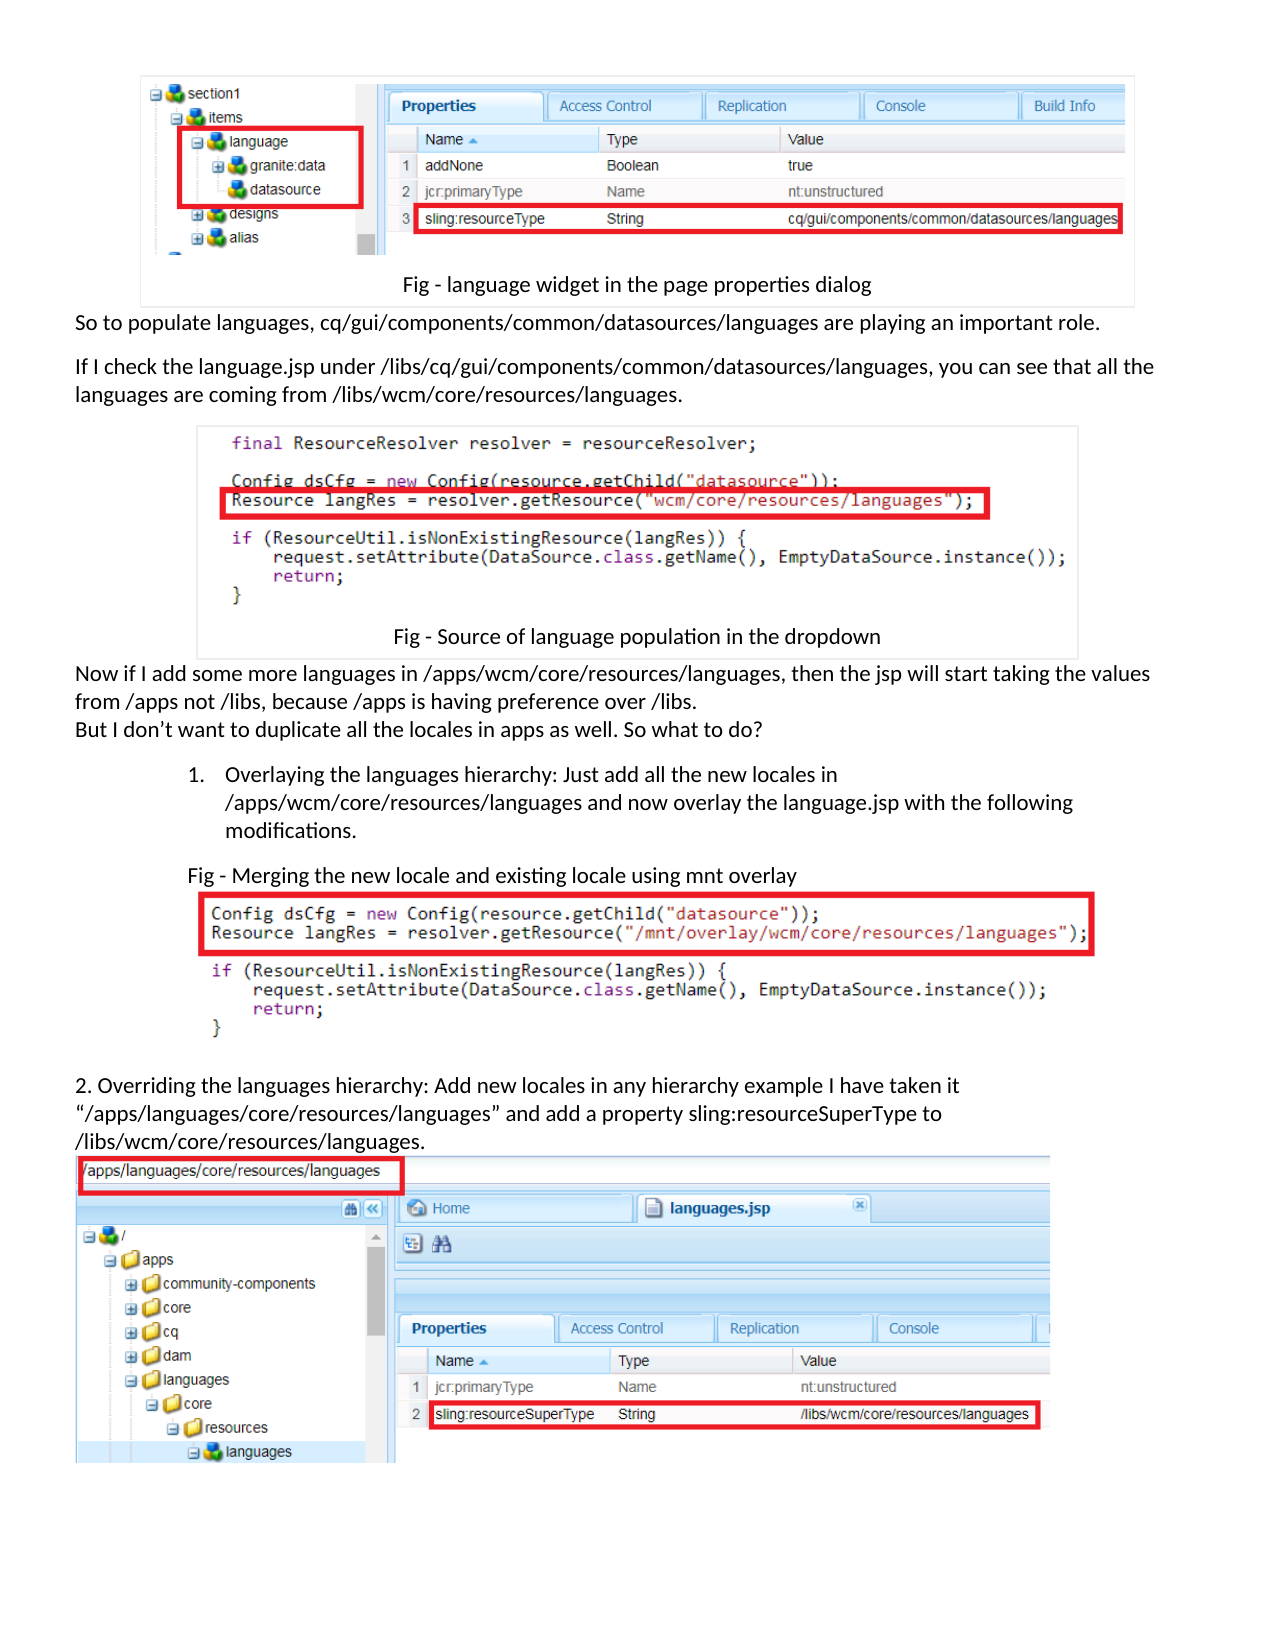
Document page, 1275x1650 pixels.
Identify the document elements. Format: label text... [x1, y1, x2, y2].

text But I don’t want to duplicate all the locales in apps as well. So what to do? [75, 715, 1200, 743]
picture [187, 888, 1096, 1055]
picture [206, 434, 1069, 607]
table_cell Fig - Source of language population in the dropdown [198, 614, 1077, 658]
list Overlaying the languages hierarchy: Just add all the new locales in /apps/wcm/core/resources/languages and now overlay the language.jsp with the following modifications. [187, 760, 1200, 844]
table_cell Fig - language widget in the page properties dialog [141, 263, 1134, 306]
table_header [198, 427, 1077, 614]
text If I check the language.jsp under /libs/cq/gui/components/common/datasources/languages, you can see that all the languages are coming from /libs/wcm/core/resources/languages. [75, 352, 1200, 408]
text Now if I add some more languages in /apps/wcm/core/resources/languages, then the jsp will start taking the values from /apps not /libs, because /apps is having preference over /libs. [75, 659, 1200, 715]
text 2. Overriding the languages hierarchy: Add new locales in any hierarchy example I have taken it “/apps/languages/core/resources/languages” and add a property sling:resourceSuperType to /libs/wcm/core/resources/languages. [75, 1071, 1200, 1155]
text So to populate languages, cq/gui/components/common/datasources/languages are playing an important role. [75, 308, 1200, 336]
picture [75, 1155, 1050, 1463]
picture [150, 84, 1125, 255]
table_header [141, 77, 1134, 262]
